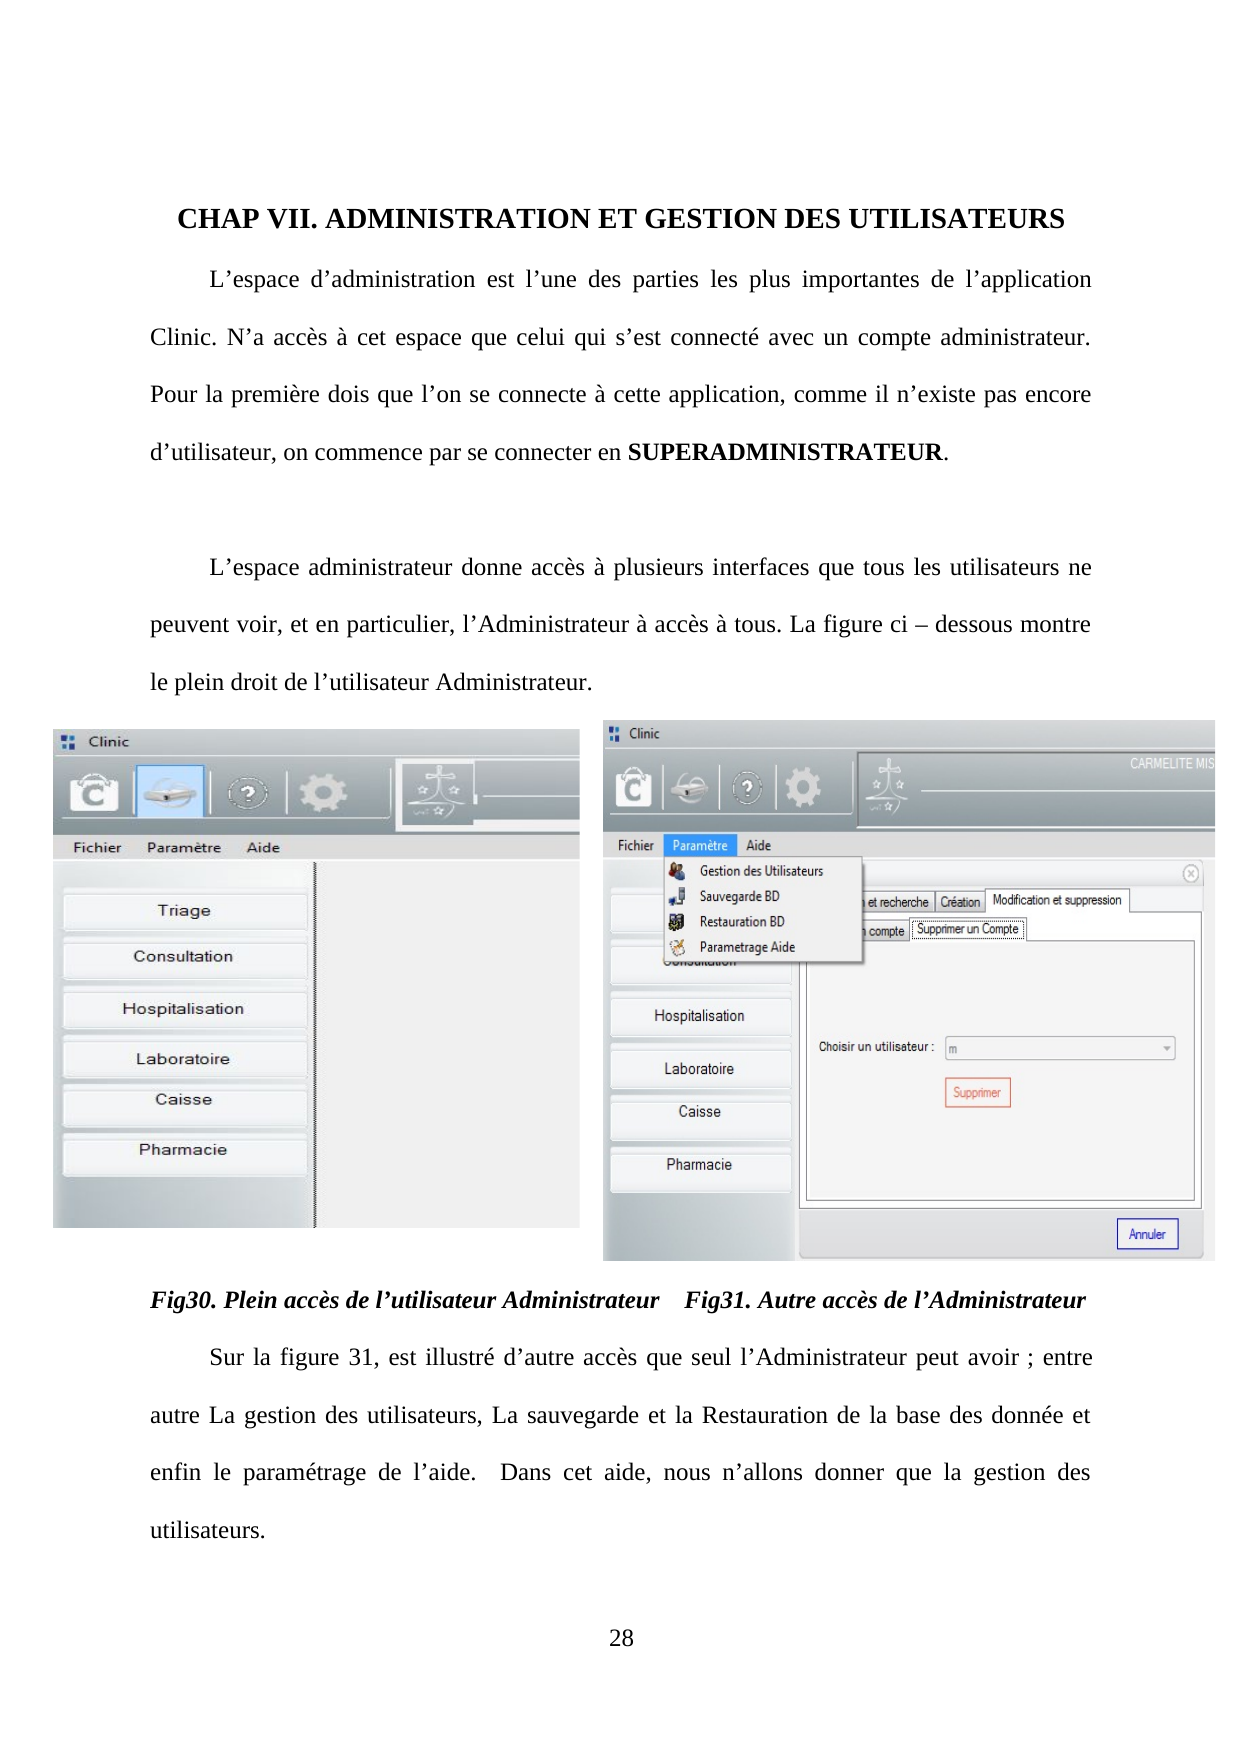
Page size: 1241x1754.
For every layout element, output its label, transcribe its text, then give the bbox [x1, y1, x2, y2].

text L’espace administrateur donne accès à plusieurs interfaces que tous les utilisateurs ne peuvent voir, et en particulier, l’Administrateur à accès à tous. La figure ci – dessous montre le plein droit de l’utilisateur Administrateur. [150, 552, 1093, 695]
text Fig30. Plein accès de l’utilisateur Administrateur Fig31. Autre accès de l’Administrateur [150, 1285, 1093, 1313]
picture [603, 720, 1216, 1261]
picture [53, 729, 580, 1228]
text Sur la figure 31, est illustré d’autre accès que seul l’Administrateur peut avoir ; entre autre La gestion des utilisateurs, La sauvegarde et la Restauration de la base des donnée et enfin le paramétrage de l’aide. Dans cet aide, nous n’allons donner que la gestion des utilisateurs. [150, 1342, 1093, 1543]
subtitle CHAP VII. ADMINISTRATION ET GESTION DES UTILISATEURS [150, 201, 1093, 235]
text L’espace d’administration est l’une des parties les plus importantes de l’application Clinic. N’a accès à cet espace que celui qui s’est connecté avec un compte administrateur. Pour la première dois que l’on se connecte à cette application, comme il n’existe pas encore d’utilisateur, on commence par se connecter en SUPERADMINISTRATEUR. [150, 264, 1093, 465]
